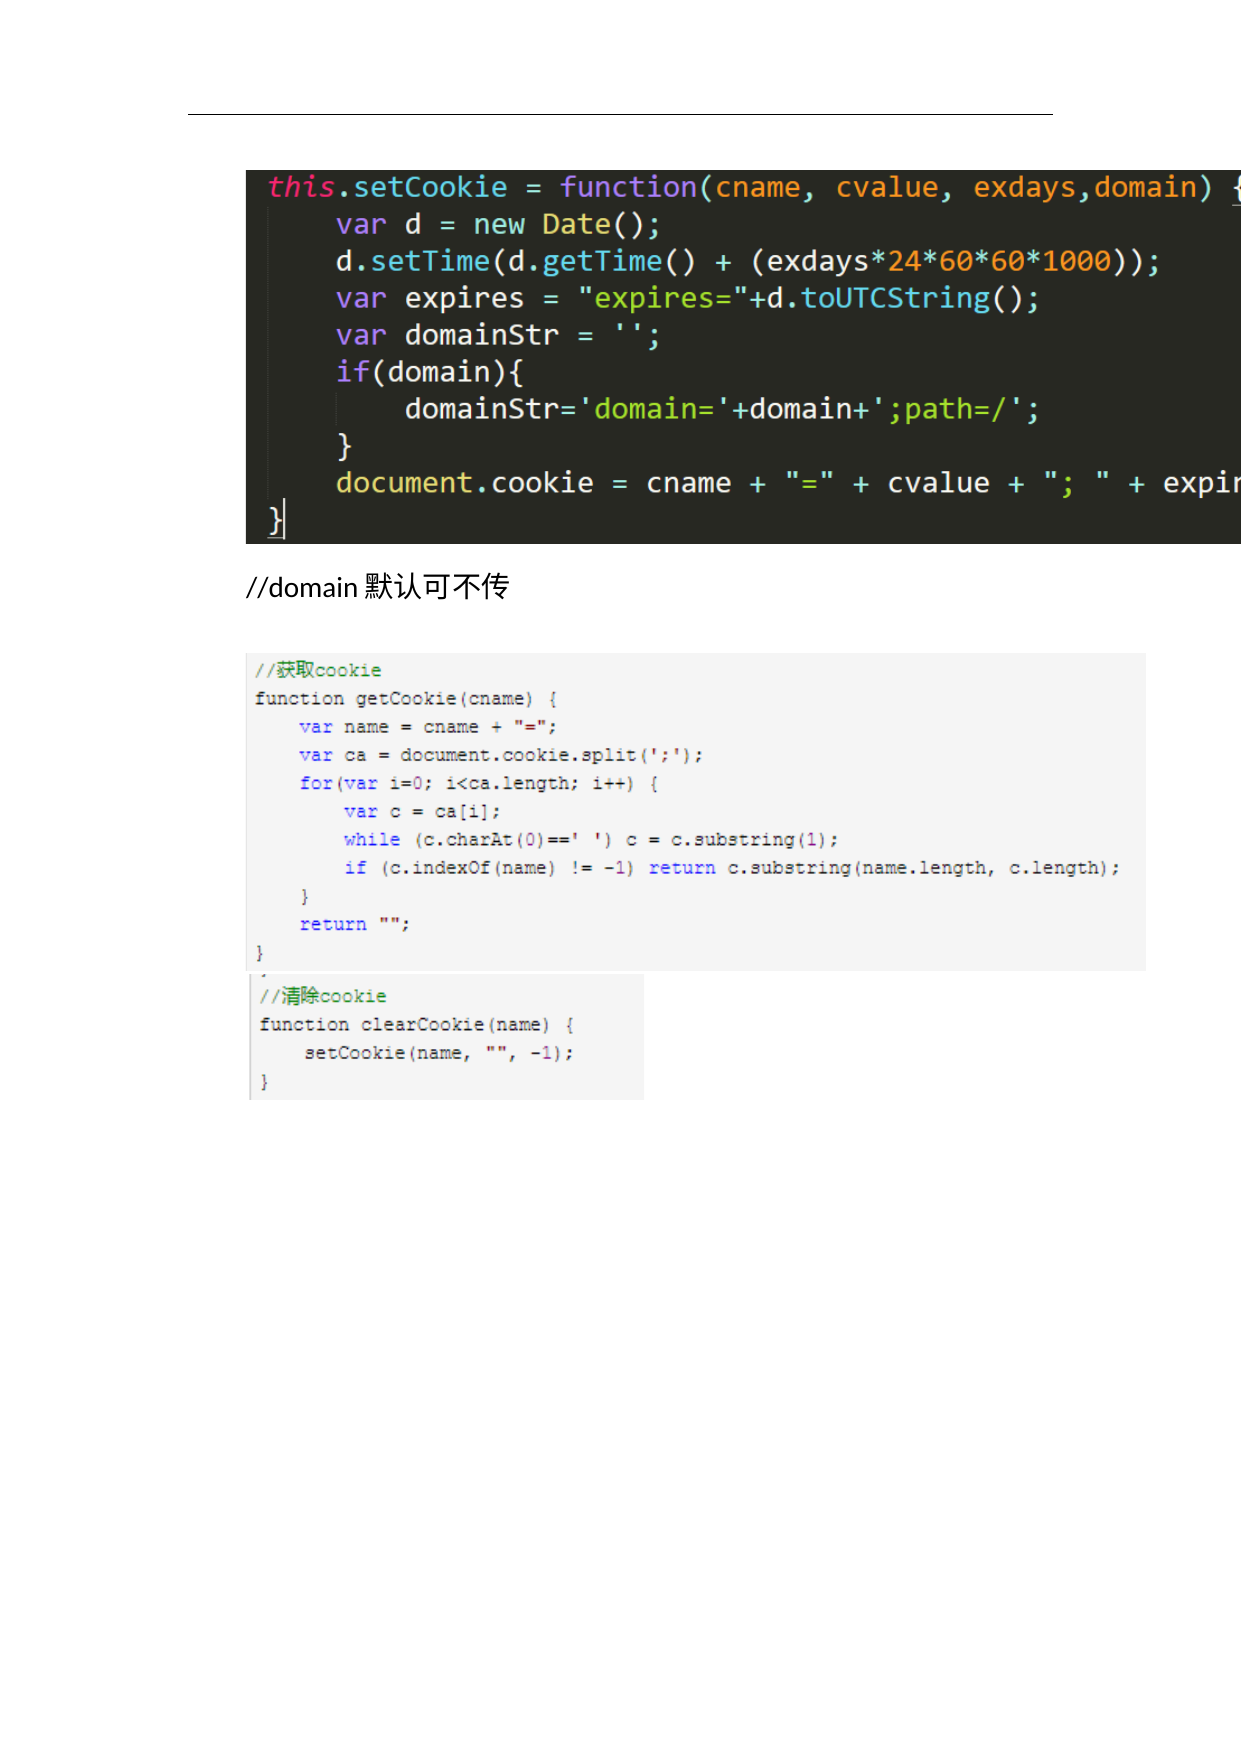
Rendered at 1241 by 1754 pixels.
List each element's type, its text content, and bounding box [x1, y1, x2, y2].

picture [245, 974, 645, 1100]
picture [245, 170, 1241, 544]
text //domain默认可不传 [187, 552, 1053, 617]
picture [245, 653, 1146, 971]
